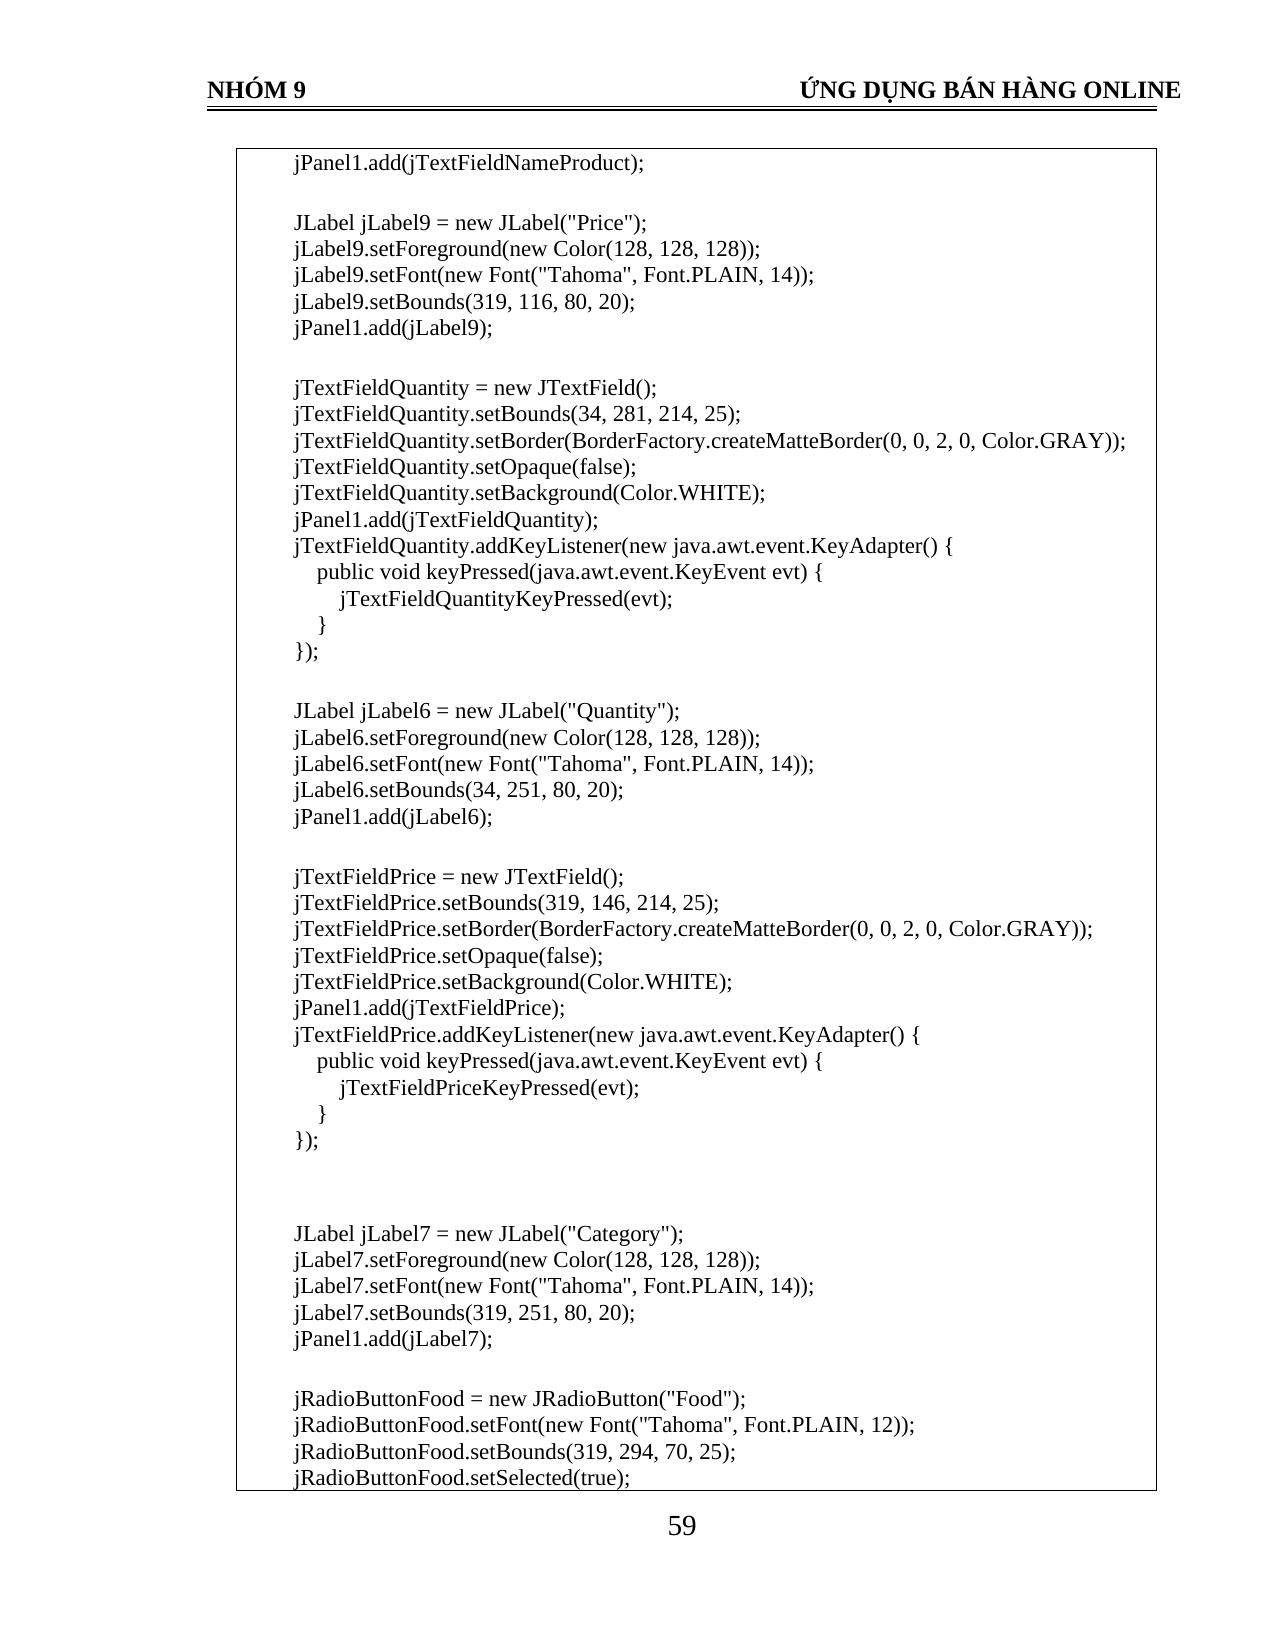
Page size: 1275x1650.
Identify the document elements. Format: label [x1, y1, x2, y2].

table_header [237, 149, 1156, 1490]
